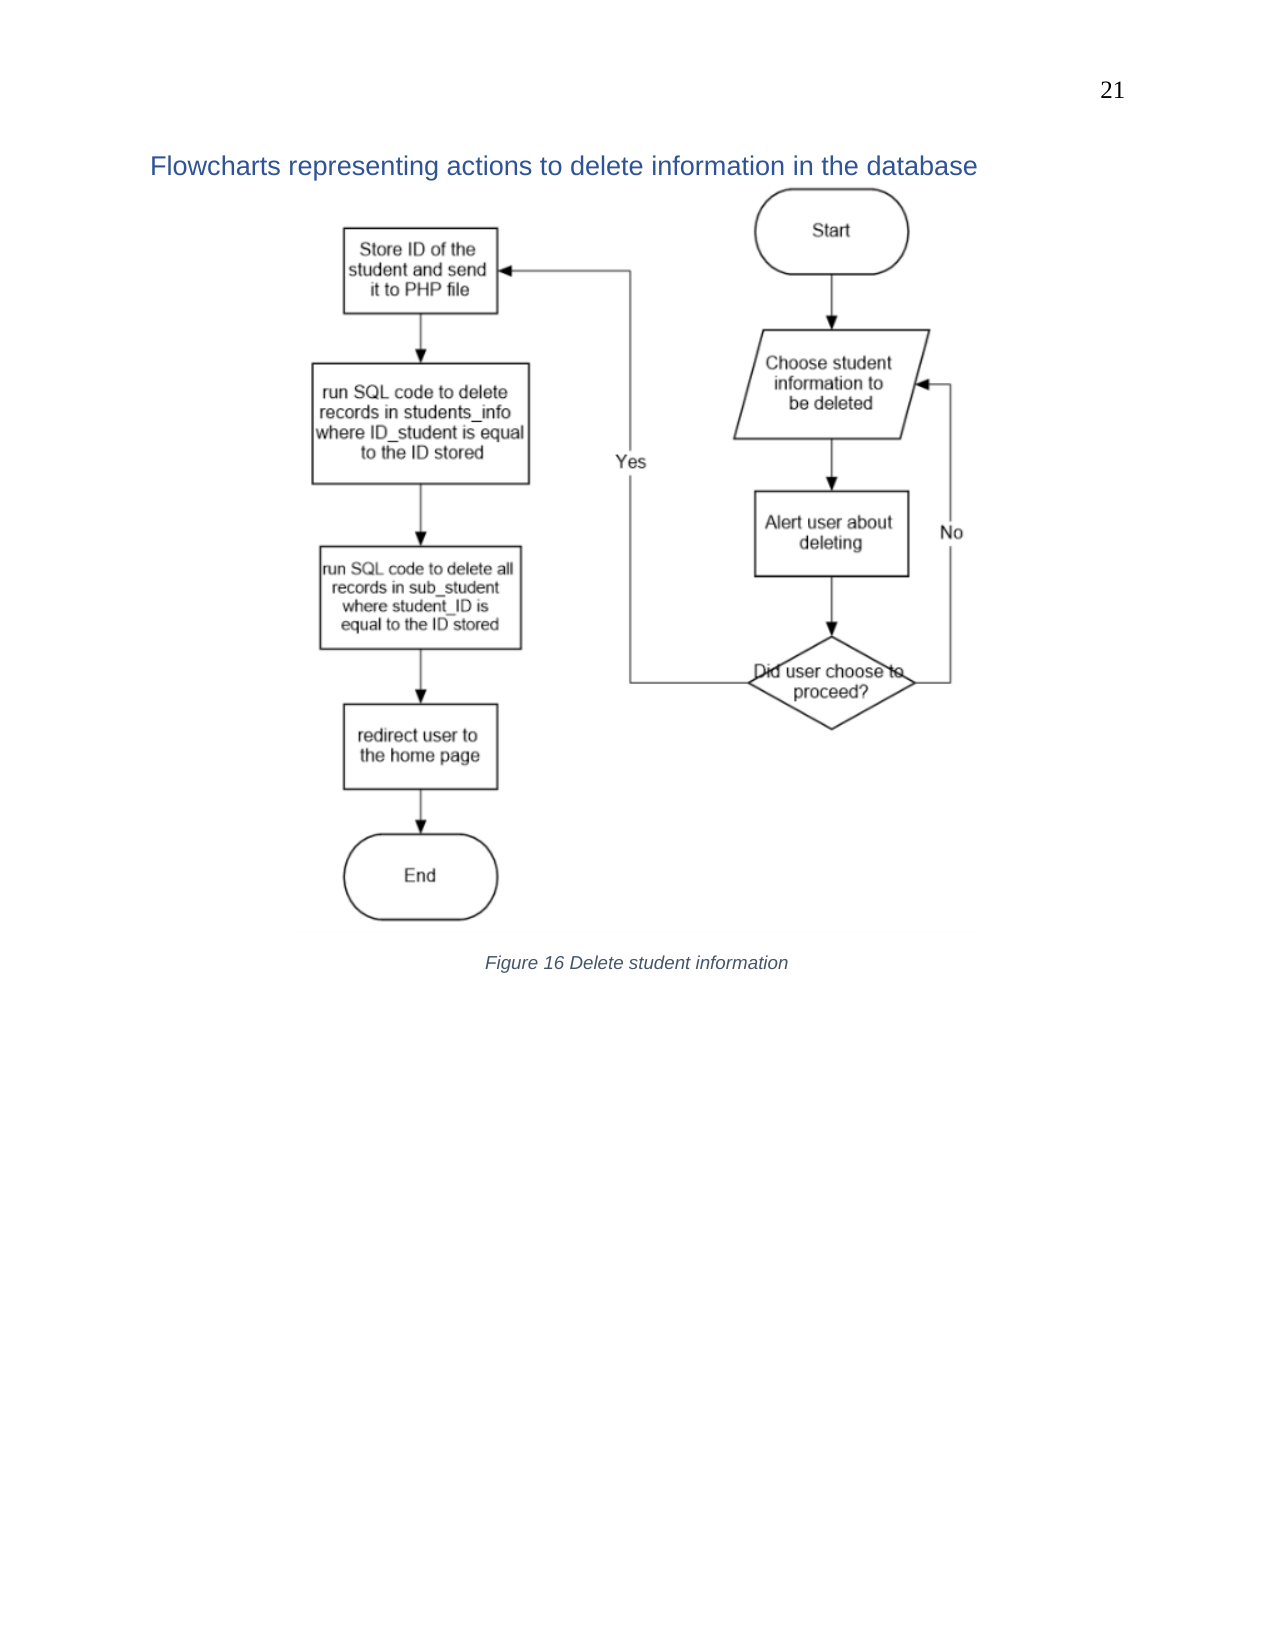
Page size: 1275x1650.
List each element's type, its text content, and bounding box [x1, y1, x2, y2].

picture [295, 183, 980, 933]
subtitle Flowcharts representing actions to delete information in the database [150, 150, 1125, 181]
text Figure 16 Delete student information [150, 952, 1125, 973]
